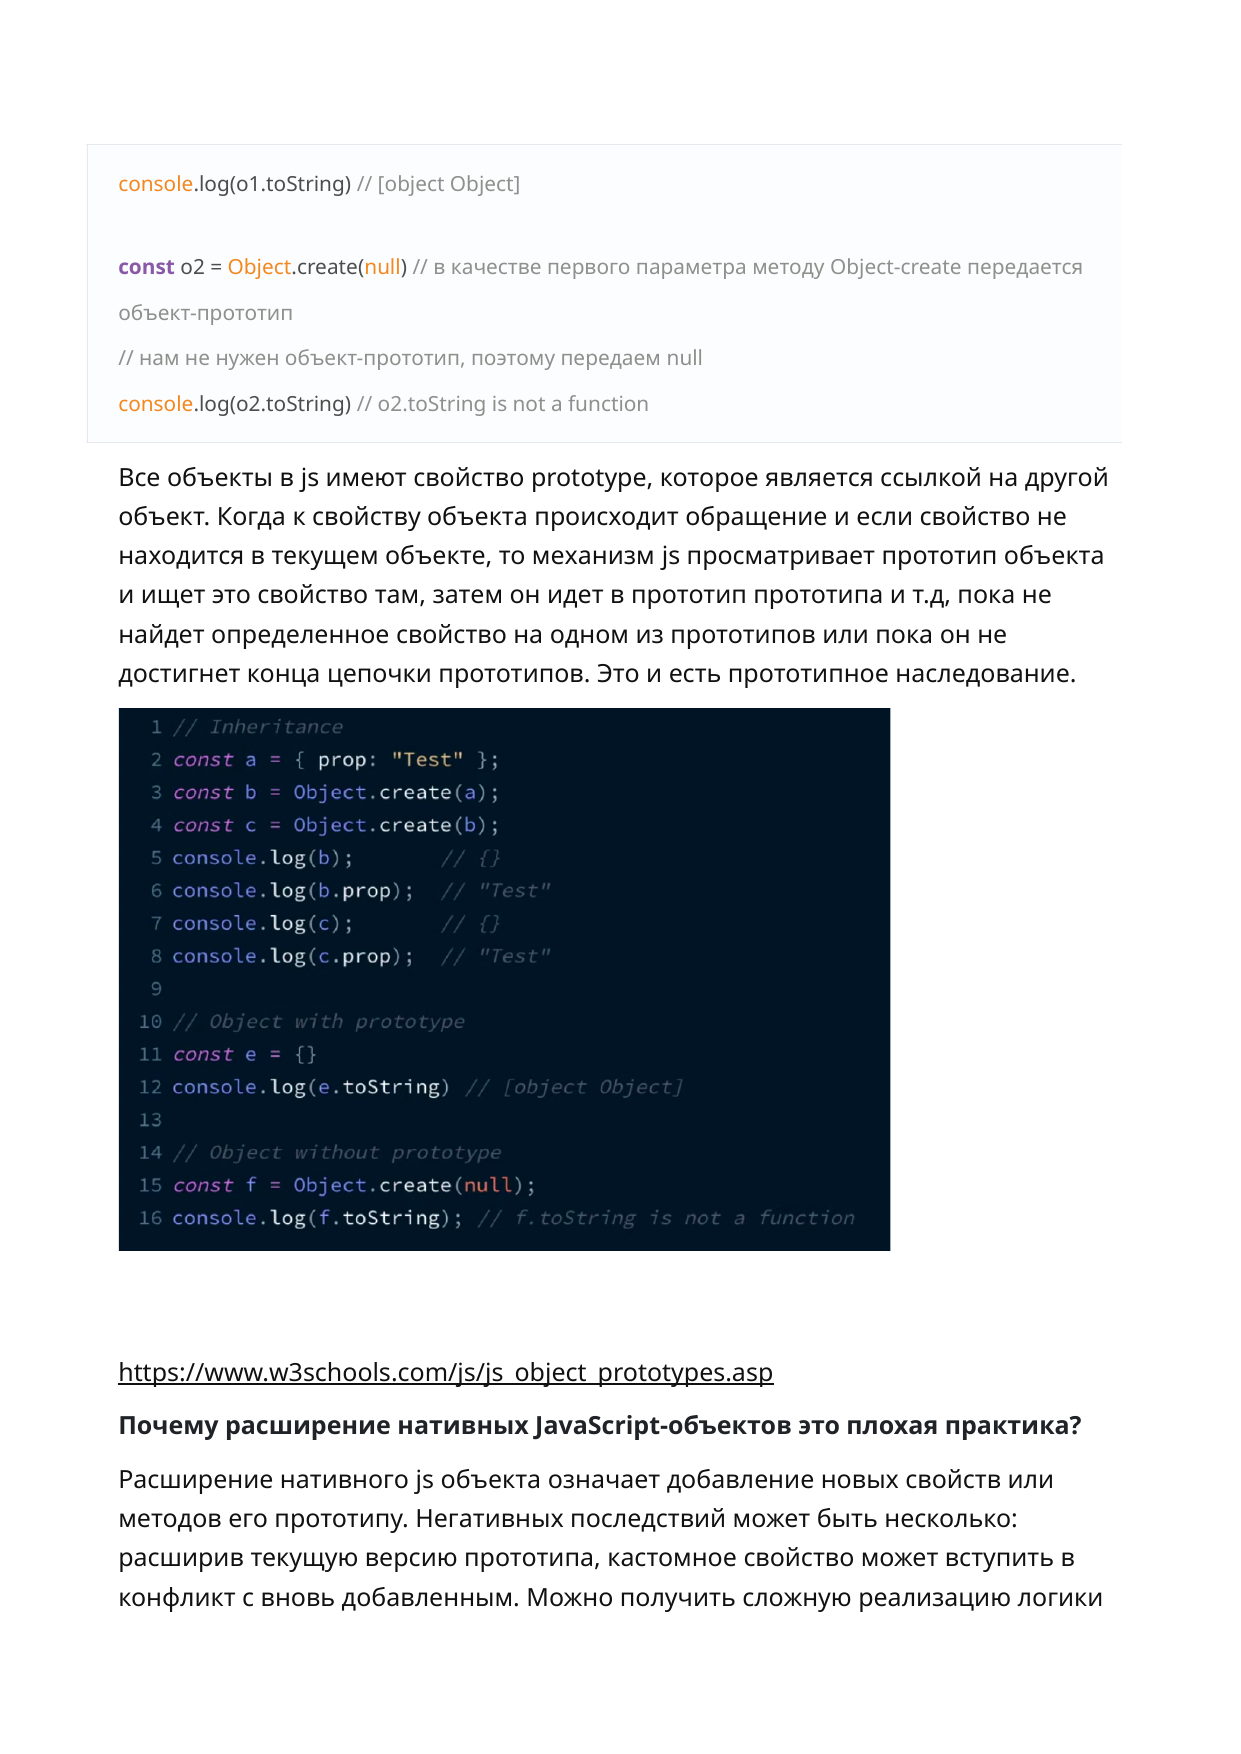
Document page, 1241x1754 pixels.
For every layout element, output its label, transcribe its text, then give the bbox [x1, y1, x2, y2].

text Почему расширение нативных JavaScript-объектов это плохая практика? [118, 1408, 1122, 1442]
text https://www.w3schools.com/js/js_object_prototypes.asp [118, 1354, 1122, 1388]
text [118, 1462, 1122, 1613]
text const o2 = Object.create(null) // в качестве первого параметра методу Object-create передается объект-прототип [88, 227, 1122, 318]
text console.log(o2.toString) // o2.toString is not a function [88, 363, 1122, 442]
text Все объекты в js имеют свойство prototypе, которое является ссылкой на другой объект. Когда к свойству объекта происходит обращение и если свойство не находится в текущем объекте, то механизм js просматривает прототип объекта и ищет это свойство там, затем он идет в прототип прототипа и т.д, пока не найдет определенное свойство на одном из прототипов или пока он не достигнет конца цепочки прототипов. Это и есть прототипное наследование. [118, 459, 1122, 689]
text console.log(o1.toString) // [object Object] [88, 145, 1122, 189]
picture [118, 708, 891, 1251]
text // нам не нужен объект-прототип, поэтому передаем null [88, 318, 1122, 363]
